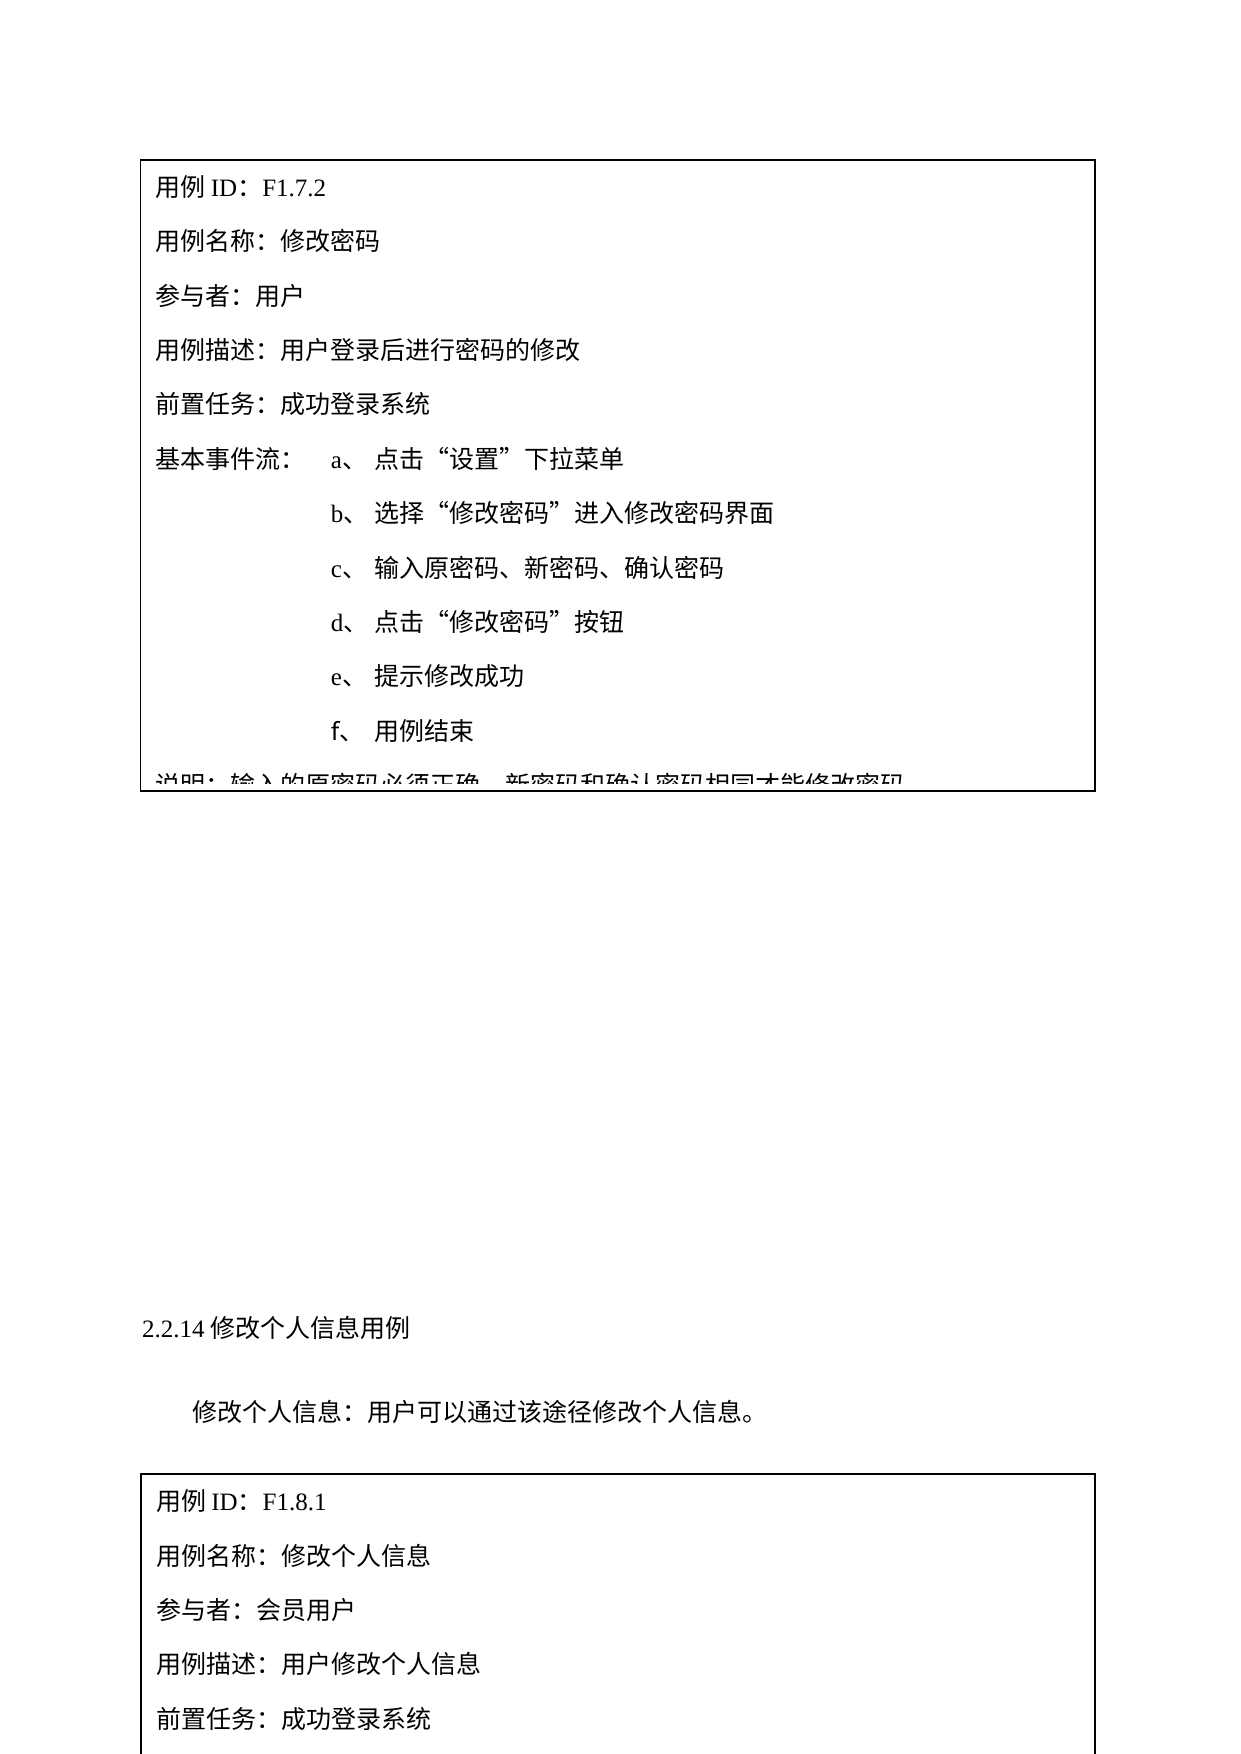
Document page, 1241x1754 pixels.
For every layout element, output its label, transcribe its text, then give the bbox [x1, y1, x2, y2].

text 修改个人信息：用户可以通过该途径修改个人信息。 [142, 1378, 1098, 1443]
text 修改个人信息用例 [142, 1294, 1098, 1359]
